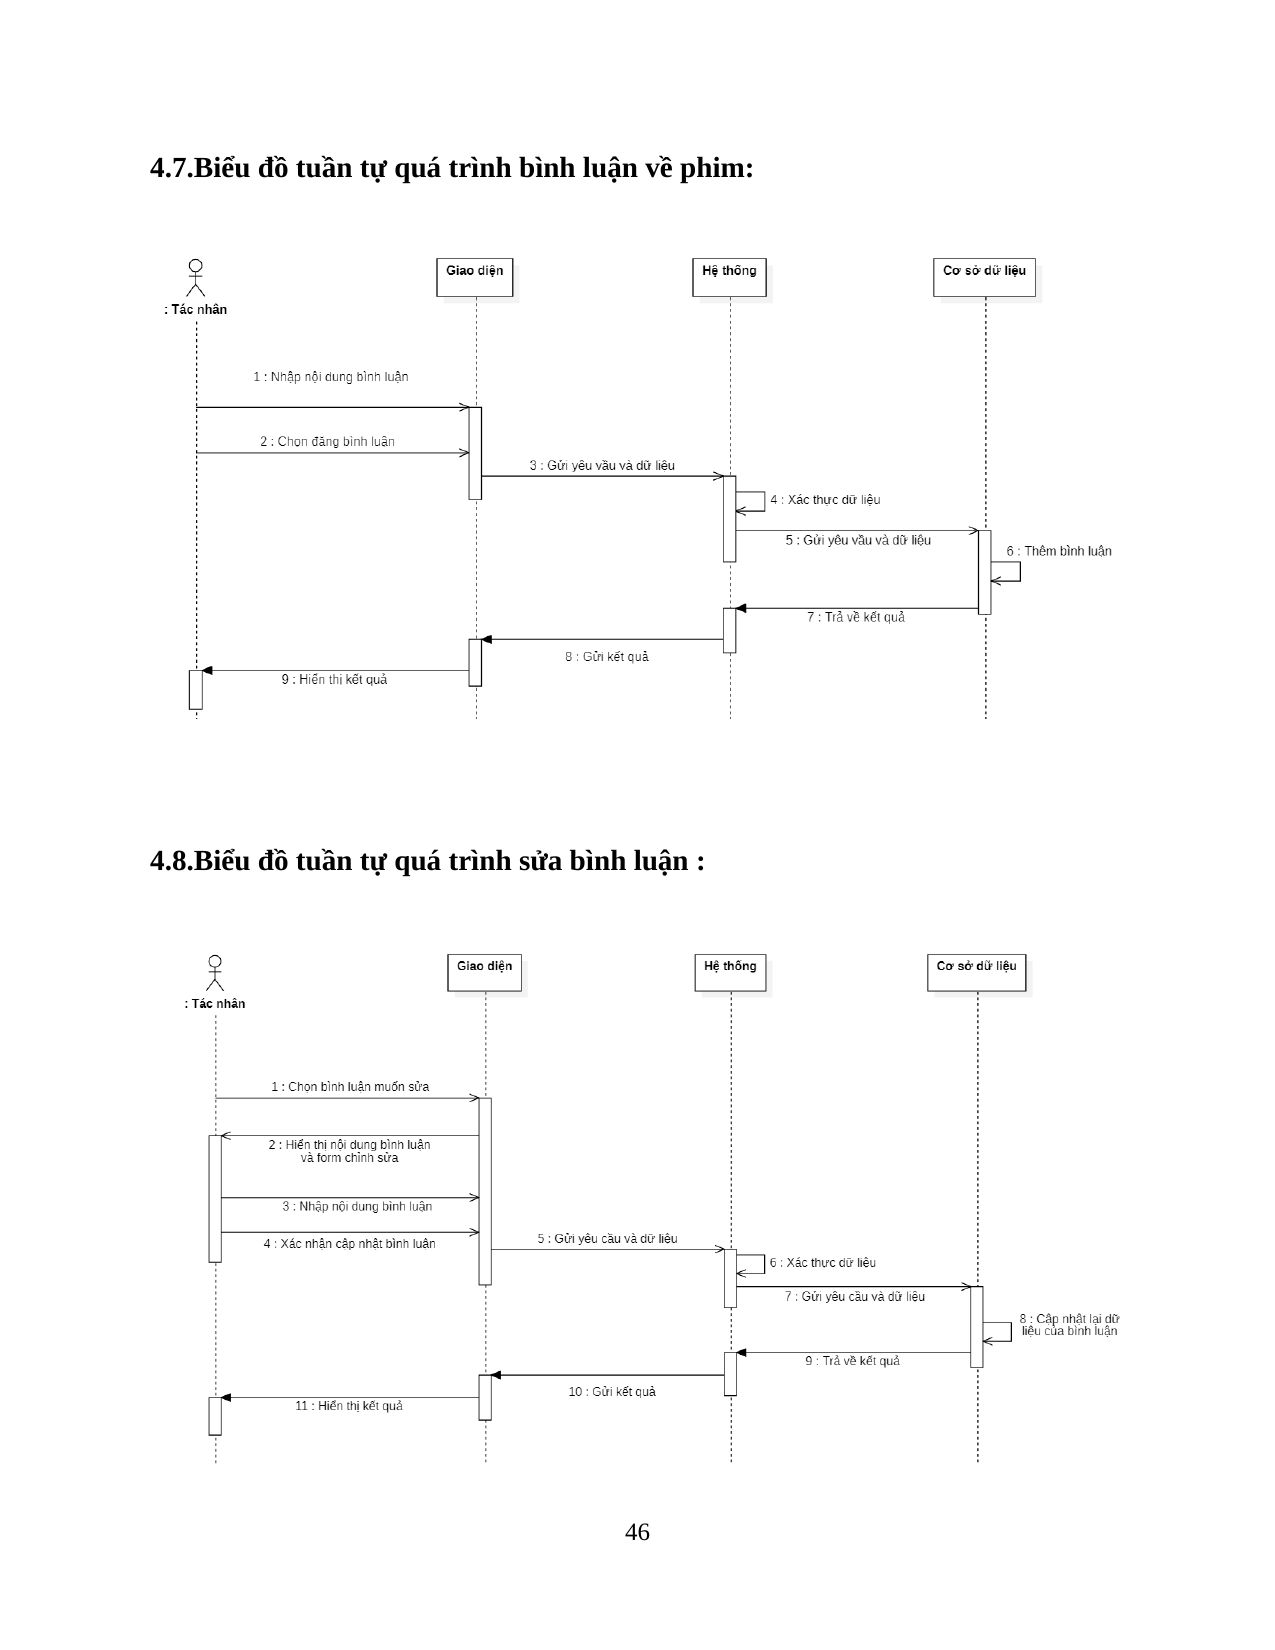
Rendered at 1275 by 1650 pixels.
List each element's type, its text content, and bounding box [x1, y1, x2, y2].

picture [150, 255, 1125, 719]
picture [150, 948, 1125, 1464]
text 4.7.Biểu đồ tuần tự quá trình bình luận về phim: [150, 150, 1125, 183]
text 4.8.Biểu đồ tuần tự quá trình sửa bình luận : [150, 843, 1125, 877]
